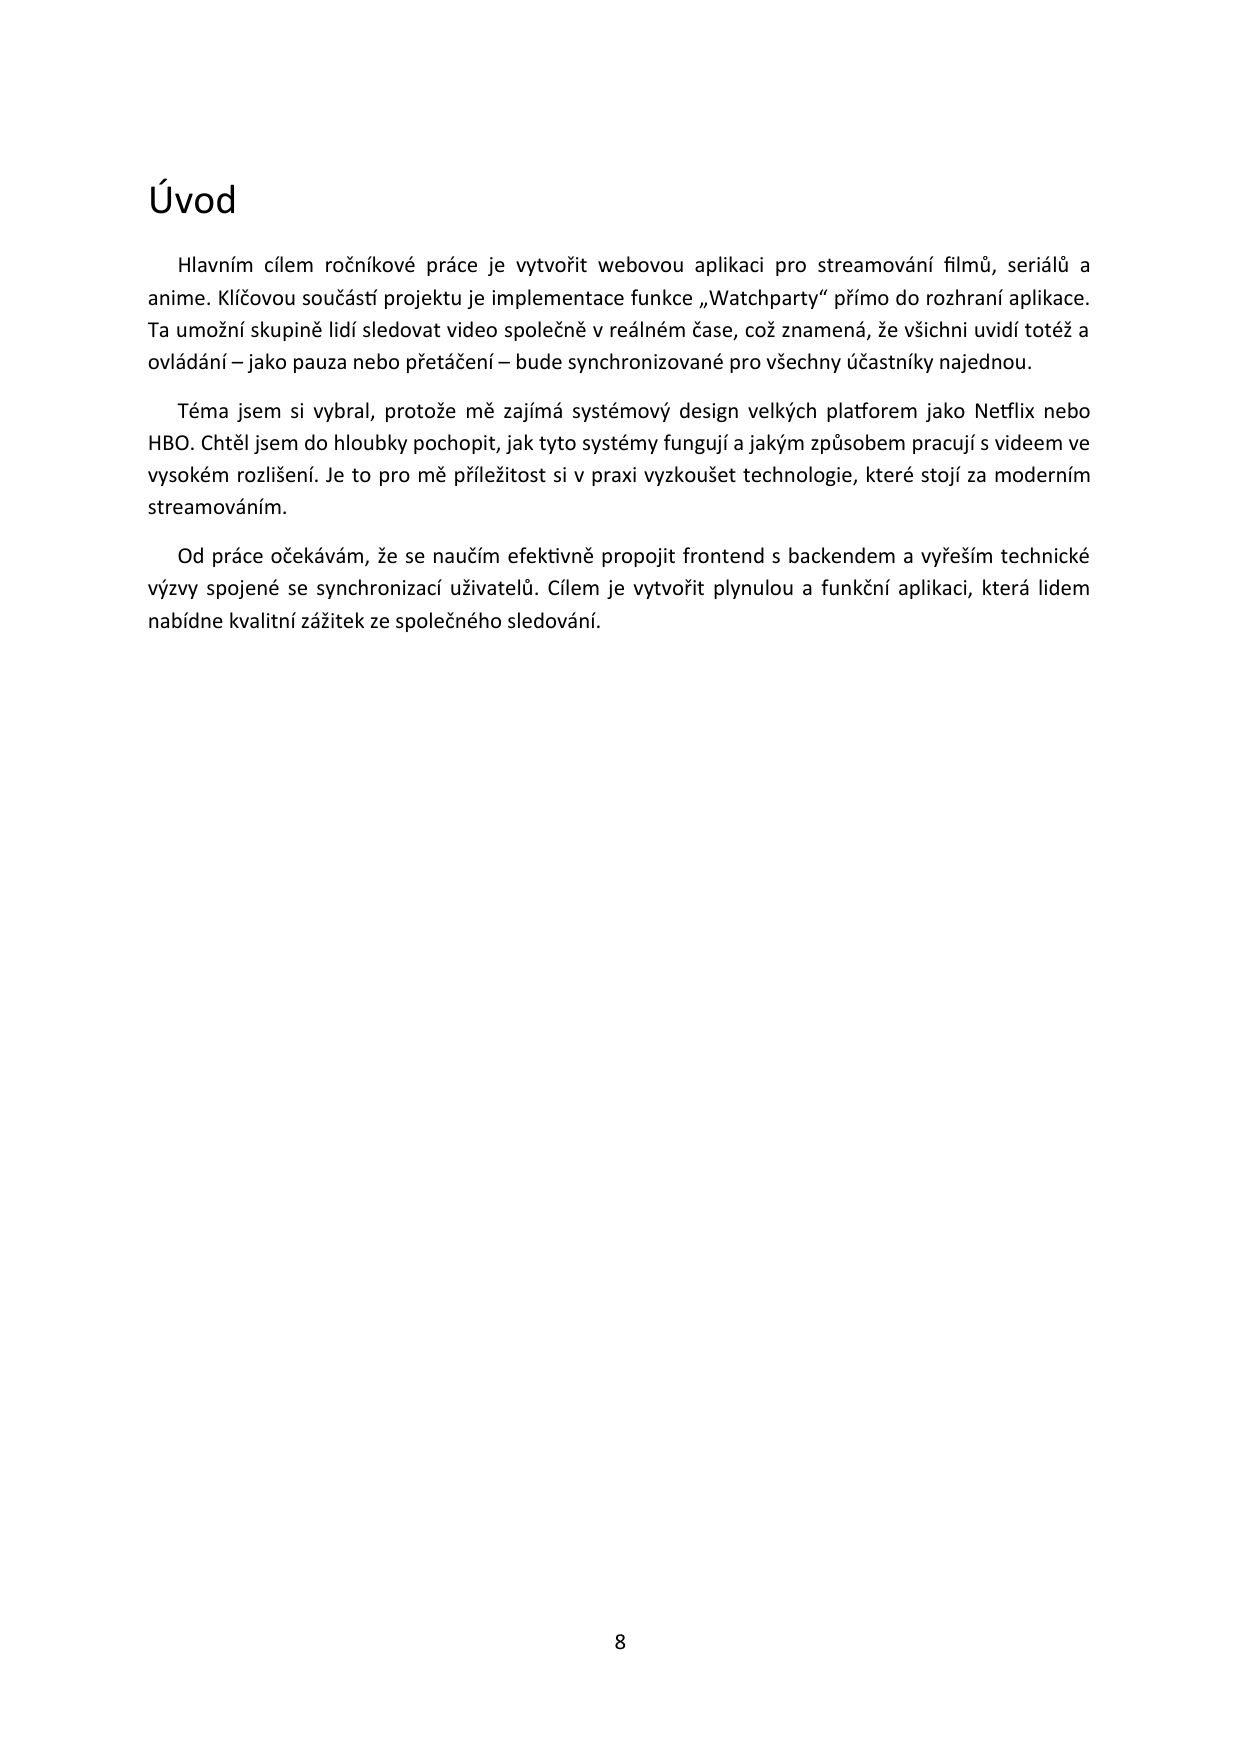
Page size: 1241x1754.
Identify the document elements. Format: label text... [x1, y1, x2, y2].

text Od práce očekávám, že se naučím efektivně propojit frontend s backendem a vyřeším technické výzvy spojené se synchronizací uživatelů. Cílem je vytvořit plynulou a funkční aplikaci, která lidem nabídne kvalitní zážitek ze společného sledování. [148, 541, 1093, 634]
text Hlavním cílem ročníkové práce je vytvořit webovou aplikaci pro streamování filmů, seriálů a anime. Klíčovou součástí projektu je implementace funkce „Watchparty“ přímo do rozhraní aplikace. Ta umožní skupině lidí sledovat video společně v reálném čase, což znamená, že všichni uvidí totéž a ovládání – jako pauza nebo přetáčení – bude synchronizované pro všechny účastníky najednou. [148, 251, 1093, 375]
text Úvod [148, 173, 1093, 226]
text Téma jsem si vybral, protože mě zajímá systémový design velkých platforem jako Netflix nebo HBO. Chtěl jsem do hloubky pochopit, jak tyto systémy fungují a jakým způsobem pracují s videem ve vysokém rozlišení. Je to pro mě příležitost si v praxi vyzkoušet technologie, které stojí za moderním streamováním. [148, 396, 1093, 521]
